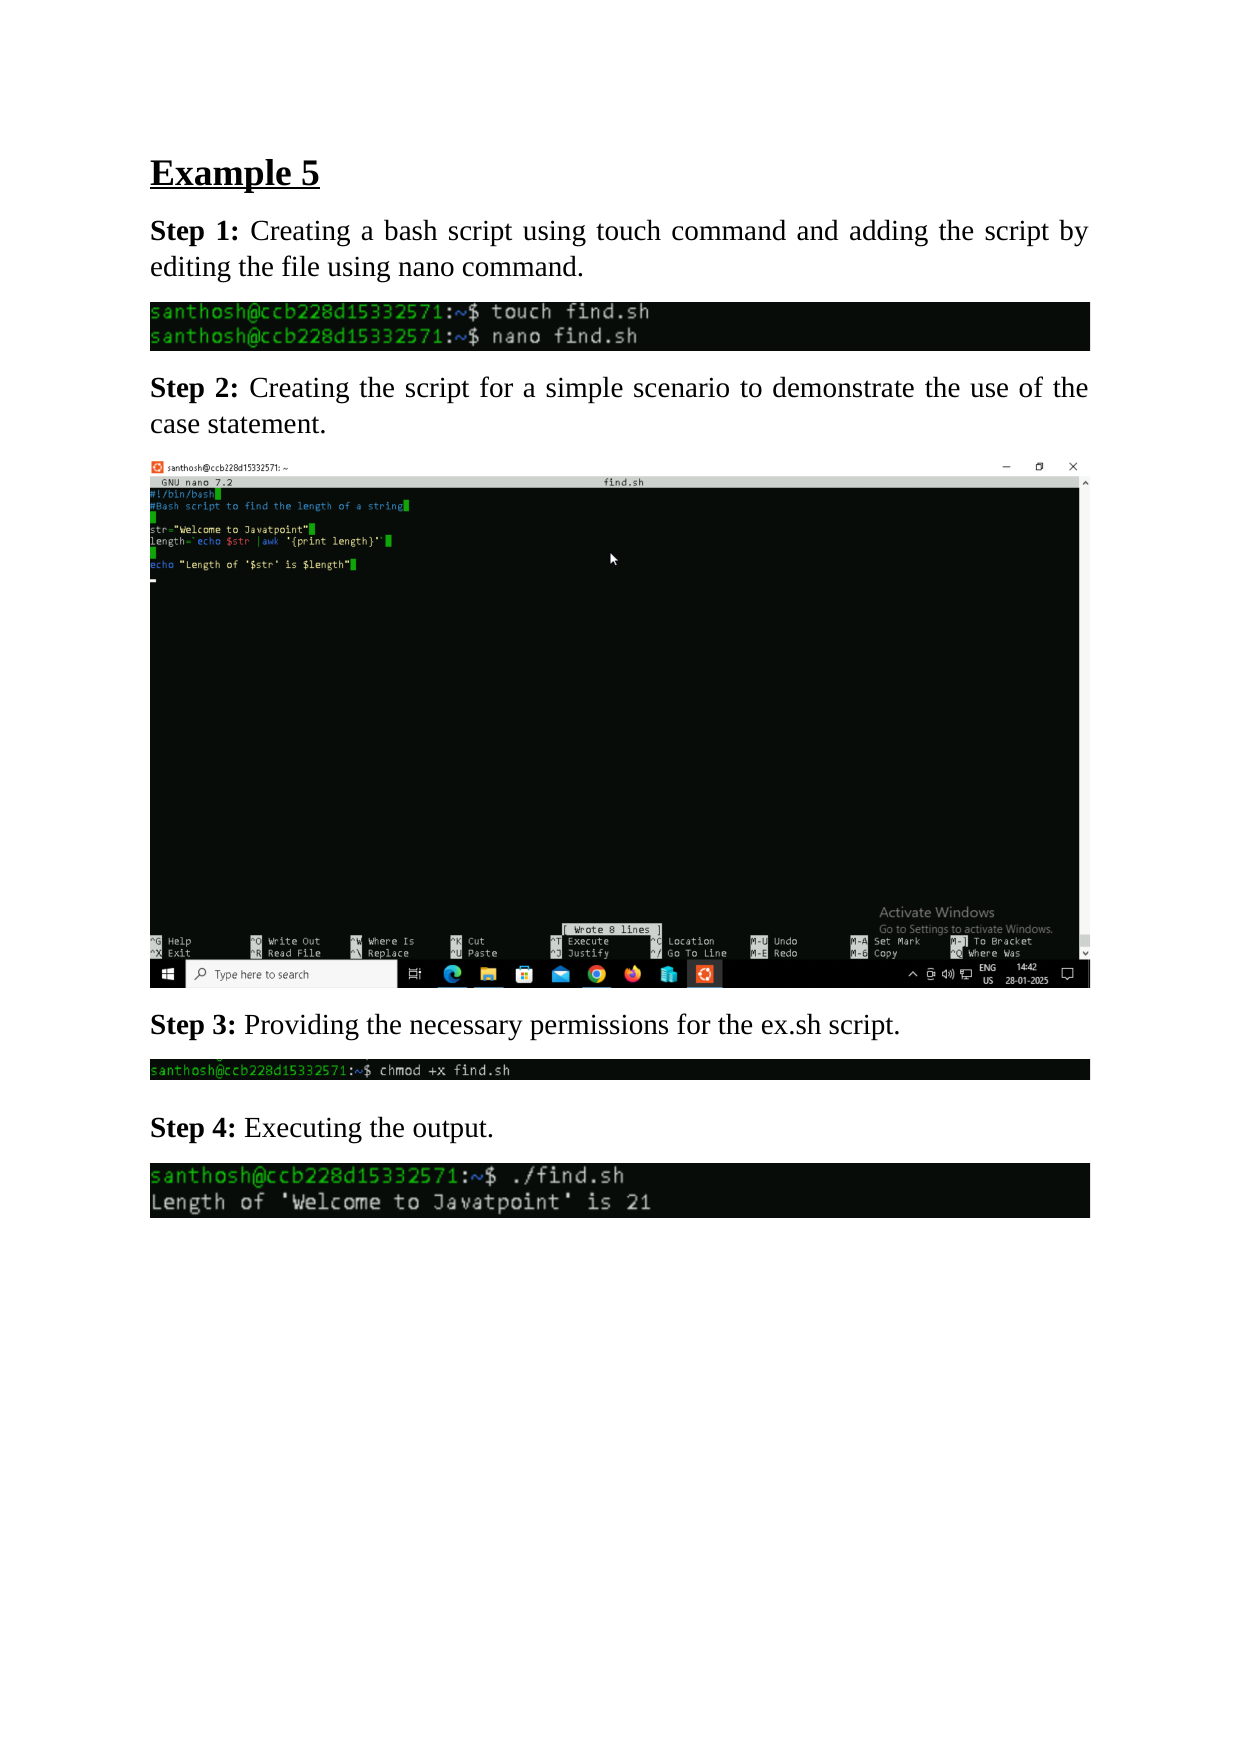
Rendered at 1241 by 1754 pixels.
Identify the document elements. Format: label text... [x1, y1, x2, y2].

picture [150, 302, 1091, 351]
text Step 3: Providing the necessary permissions for the ex.sh script. [150, 1007, 1090, 1041]
text Step 2: Creating the script for a simple scenario to demonstrate the use of the case statement. [150, 370, 1090, 440]
text Step 1: Creating a bash script using touch command and adding the script by editing the file using nano command. [150, 213, 1090, 283]
picture [150, 1163, 1091, 1218]
picture [150, 1059, 1091, 1080]
text Step 4: Executing the output. [150, 1110, 1090, 1144]
picture [150, 459, 1091, 988]
text Example 5 [150, 150, 1090, 193]
